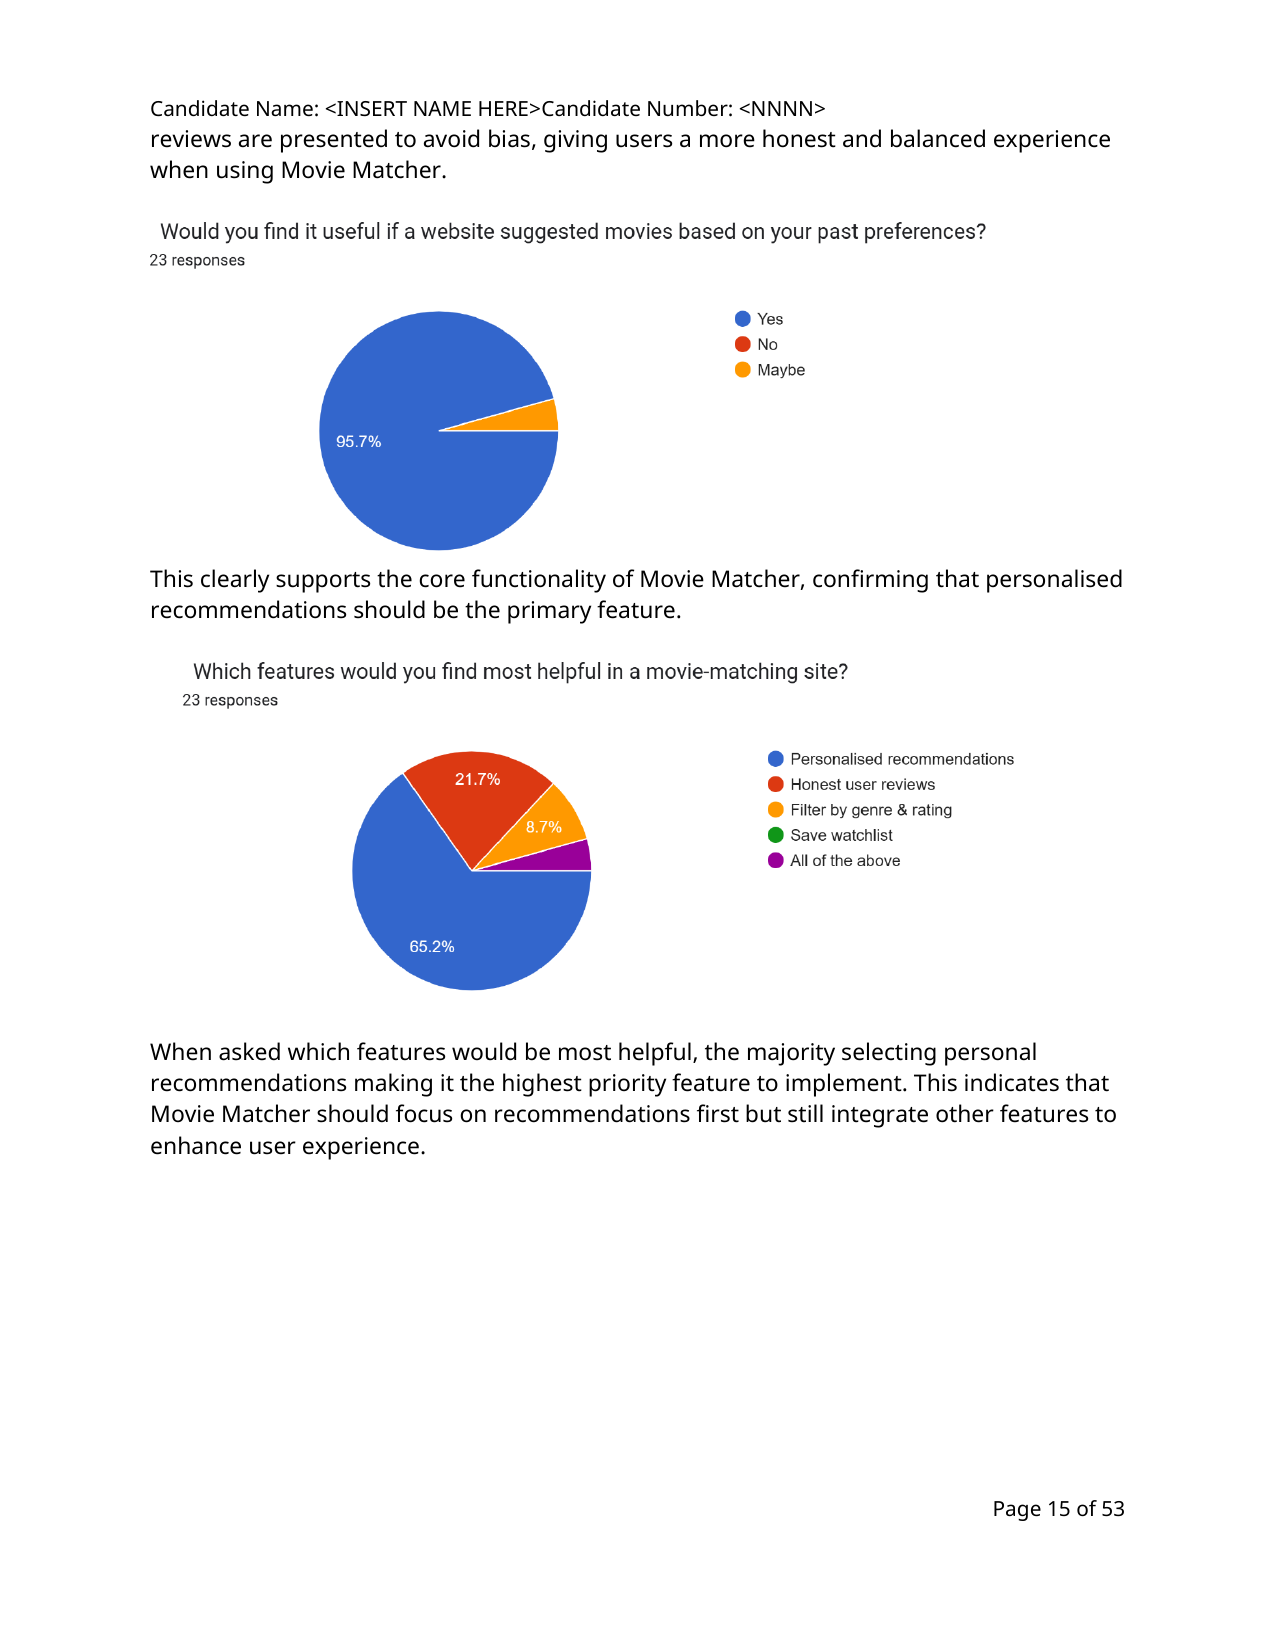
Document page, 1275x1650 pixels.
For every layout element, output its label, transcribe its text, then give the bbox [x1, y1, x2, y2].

text This clearly supports the core functionality of Movie Matcher, confirming that personalised recommendations should be the primary feature. [150, 563, 1125, 625]
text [150, 123, 1125, 563]
picture [150, 625, 1125, 1036]
picture [150, 185, 998, 564]
text When asked which features would be most helpful, the majority selecting personal recommendations making it the highest priority feature to implement. This indicates that Movie Matcher should focus on recommendations first but still integrate other features to enhance user experience.The user interface for movie matcher must be fit with a responsive design optimized for smaller screens, touch navigation, and fast loading times, while still functioning well on laptops. [150, 1036, 1125, 1161]
